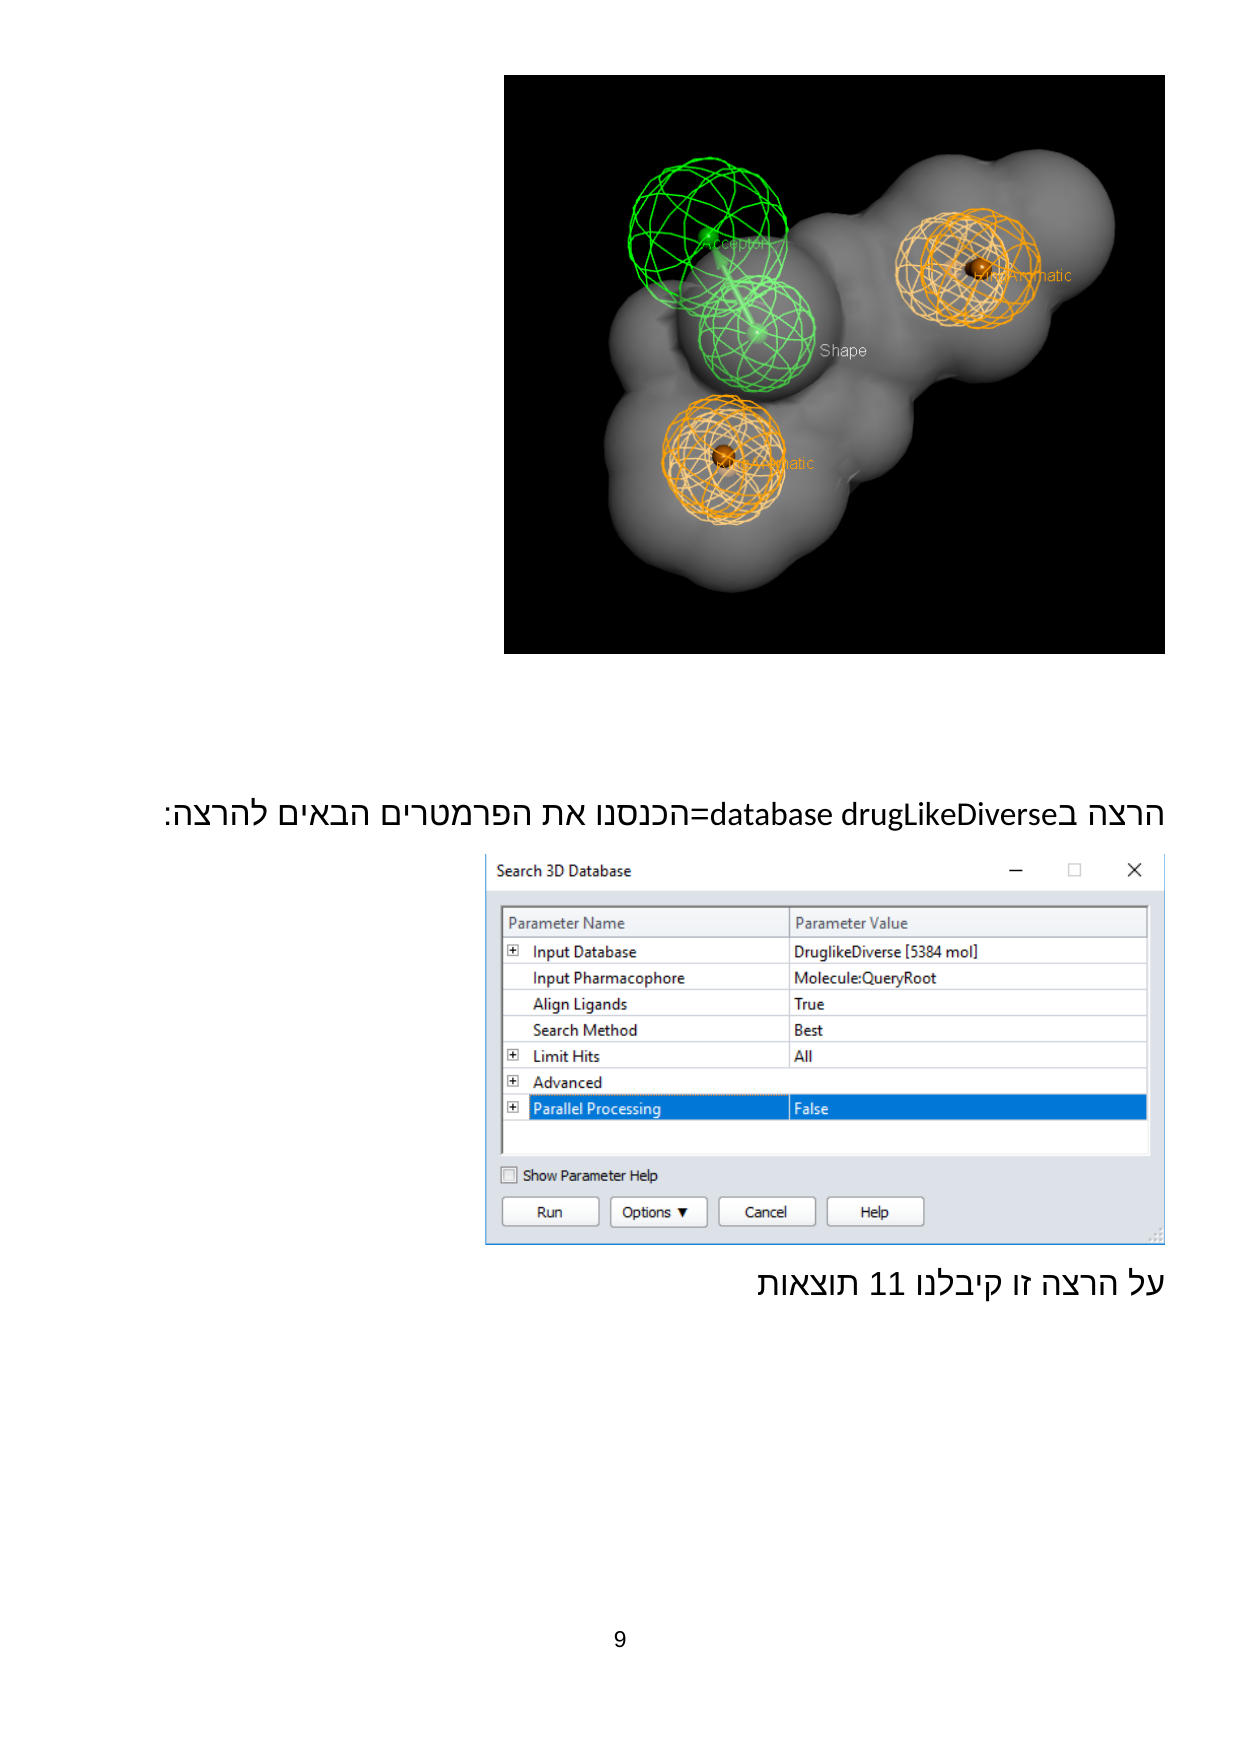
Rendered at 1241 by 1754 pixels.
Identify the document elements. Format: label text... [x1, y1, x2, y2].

text על הרצה זו קיבלנו 11 תוצאות [75, 1263, 1165, 1302]
picture [485, 854, 1165, 1245]
text הרצה בdatabase drugLikeDiverse=הכנסנו את הפרמטרים הבאים להרצה: [75, 793, 1165, 834]
picture [504, 75, 1165, 654]
